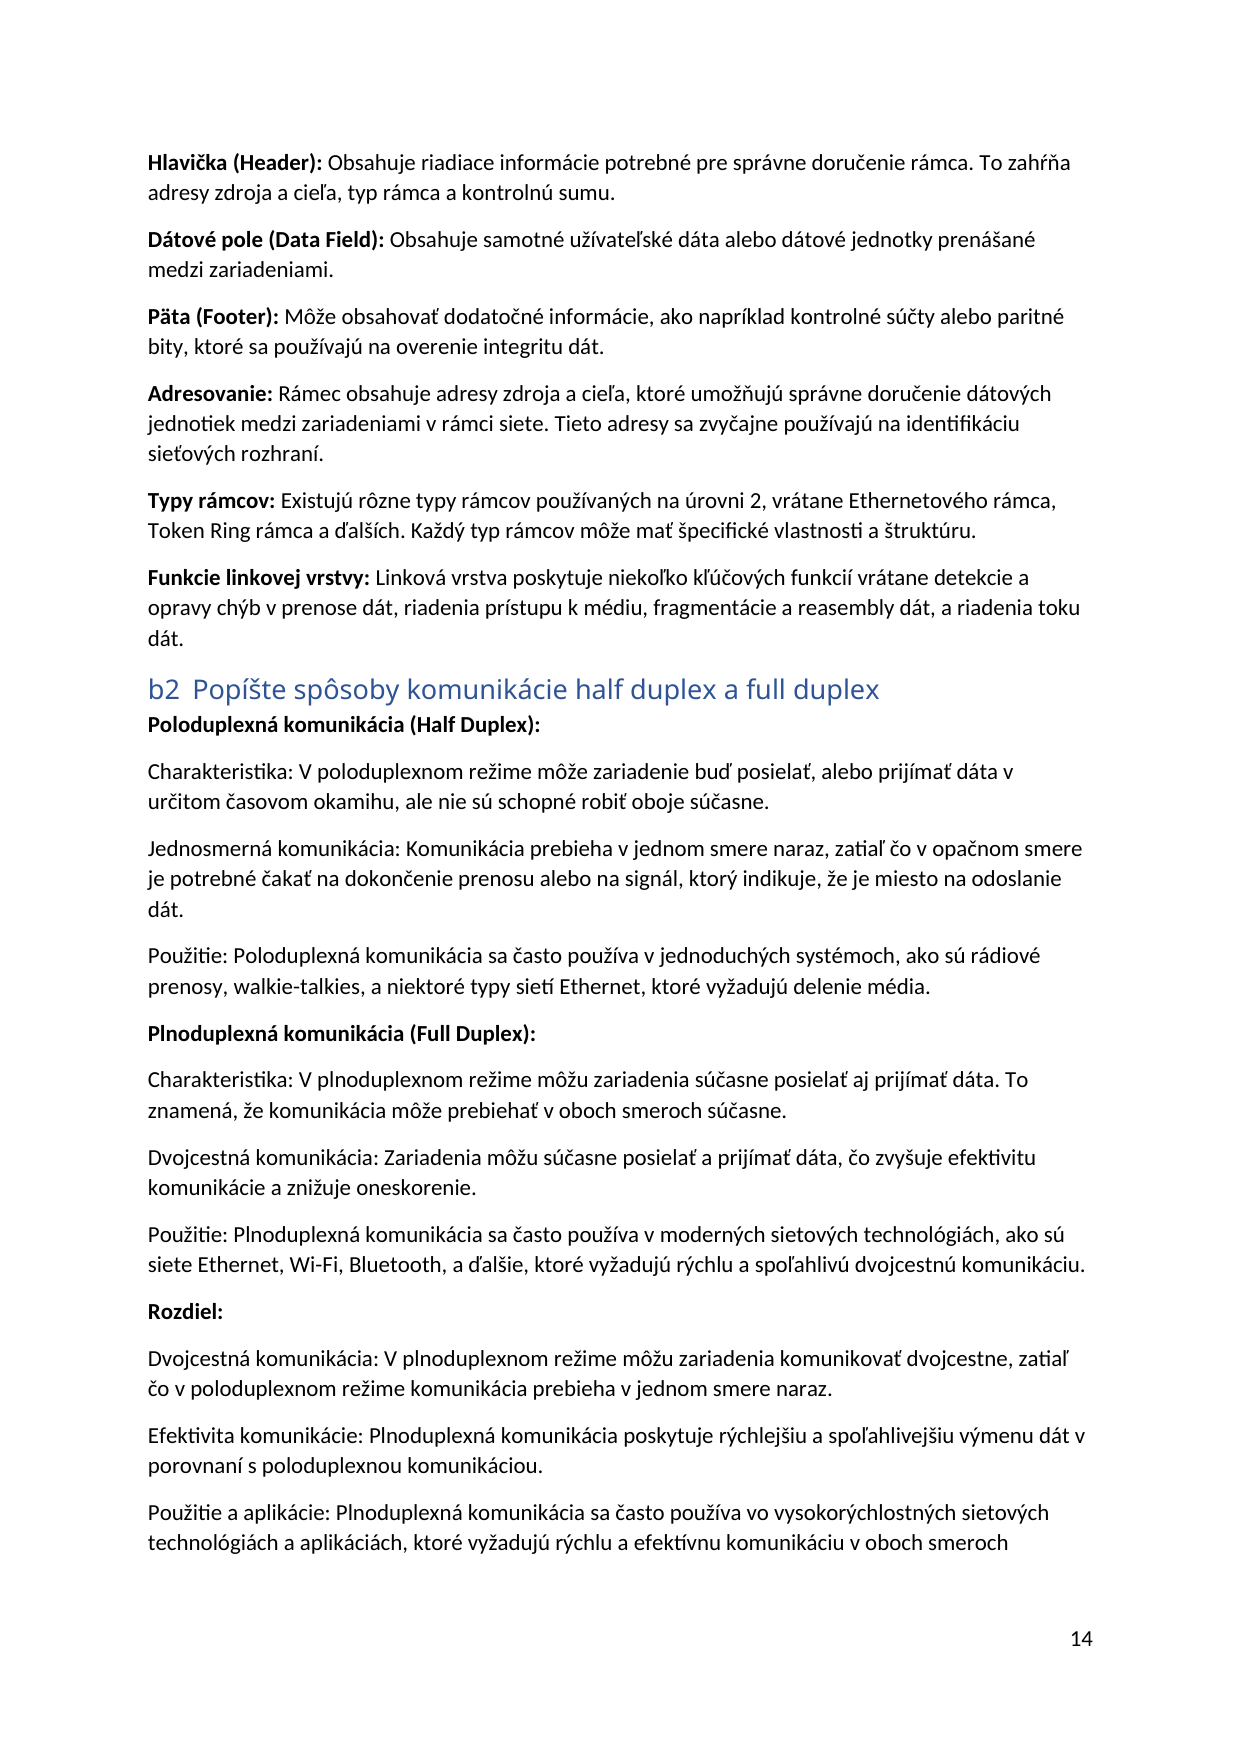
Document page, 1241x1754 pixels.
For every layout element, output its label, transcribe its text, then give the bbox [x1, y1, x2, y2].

text Dátové pole (Data Field): Obsahuje samotné užívateľské dáta alebo dátové jednotky prenášané medzi zariadeniami. [148, 225, 1093, 283]
text Použitie: Poloduplexná komunikácia sa často používa v jednoduchých systémoch, ako sú rádiové prenosy, walkie-talkies, a niektoré typy sietí Ethernet, ktoré vyžadujú delenie média. [148, 942, 1093, 1000]
text Efektivita komunikácie: Plnoduplexná komunikácia poskytuje rýchlejšiu a spoľahlivejšiu výmenu dát v porovnaní s poloduplexnou komunikáciou. [148, 1421, 1093, 1479]
subtitle Popíšte spôsoby komunikácie half duplex a full duplex [148, 671, 1093, 707]
text Dvojcestná komunikácia: Zariadenia môžu súčasne posielať a prijímať dáta, čo zvyšuje efektivitu komunikácie a znižuje oneskorenie. [148, 1143, 1093, 1201]
text Jednosmerná komunikácia: Komunikácia prebieha v jednom smere naraz, zatiaľ čo v opačnom smere je potrebné čakať na dokončenie prenosu alebo na signál, ktorý indikuje, že je miesto na odoslanie dát. [148, 834, 1093, 923]
text Päta (Footer): Môže obsahovať dodatočné informácie, ako napríklad kontrolné súčty alebo paritné bity, ktoré sa používajú na overenie integritu dát. [148, 302, 1093, 360]
text Adresovanie: Rámec obsahuje adresy zdroja a cieľa, ktoré umožňujú správne doručenie dátových jednotiek medzi zariadeniami v rámci siete. Tieto adresy sa zvyčajne používajú na identifikáciu sieťových rozhraní. [148, 379, 1093, 467]
text Typy rámcov: Existujú rôzne typy rámcov používaných na úrovni 2, vrátane Ethernetového rámca, Token Ring rámca a ďalších. Každý typ rámcov môže mať špecifické vlastnosti a štruktúru. [148, 486, 1093, 544]
text Charakteristika: V poloduplexnom režime môže zariadenie buď posielať, alebo prijímať dáta v určitom časovom okamihu, ale nie sú schopné robiť oboje súčasne. [148, 757, 1093, 815]
text Rozdiel: [148, 1297, 1093, 1325]
text Dvojcestná komunikácia: V plnoduplexnom režime môžu zariadenia komunikovať dvojcestne, zatiaľ čo v poloduplexnom režime komunikácia prebieha v jednom smere naraz. [148, 1344, 1093, 1402]
text Plnoduplexná komunikácia (Full Duplex): [148, 1019, 1093, 1047]
text Použitie: Plnoduplexná komunikácia sa často používa v moderných sietových technológiách, ako sú siete Ethernet, Wi-Fi, Bluetooth, a ďalšie, ktoré vyžadujú rýchlu a spoľahlivú dvojcestnú komunikáciu. [148, 1220, 1093, 1278]
text Hlavička (Header): Obsahuje riadiace informácie potrebné pre správne doručenie rámca. To zahŕňa adresy zdroja a cieľa, typ rámca a kontrolnú sumu. [148, 148, 1093, 206]
text Funkcie linkovej vrstvy: Linková vrstva poskytuje niekoľko kľúčových funkcií vrátane detekcie a opravy chýb v prenose dát, riadenia prístupu k médiu, fragmentácie a reasembly dát, a riadenia toku dát. [148, 563, 1093, 652]
text Charakteristika: V plnoduplexnom režime môžu zariadenia súčasne posielať aj prijímať dáta. To znamená, že komunikácia môže prebiehať v oboch smeroch súčasne. [148, 1066, 1093, 1124]
text Poloduplexná komunikácia (Half Duplex): [148, 710, 1093, 738]
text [148, 1498, 1093, 1556]
